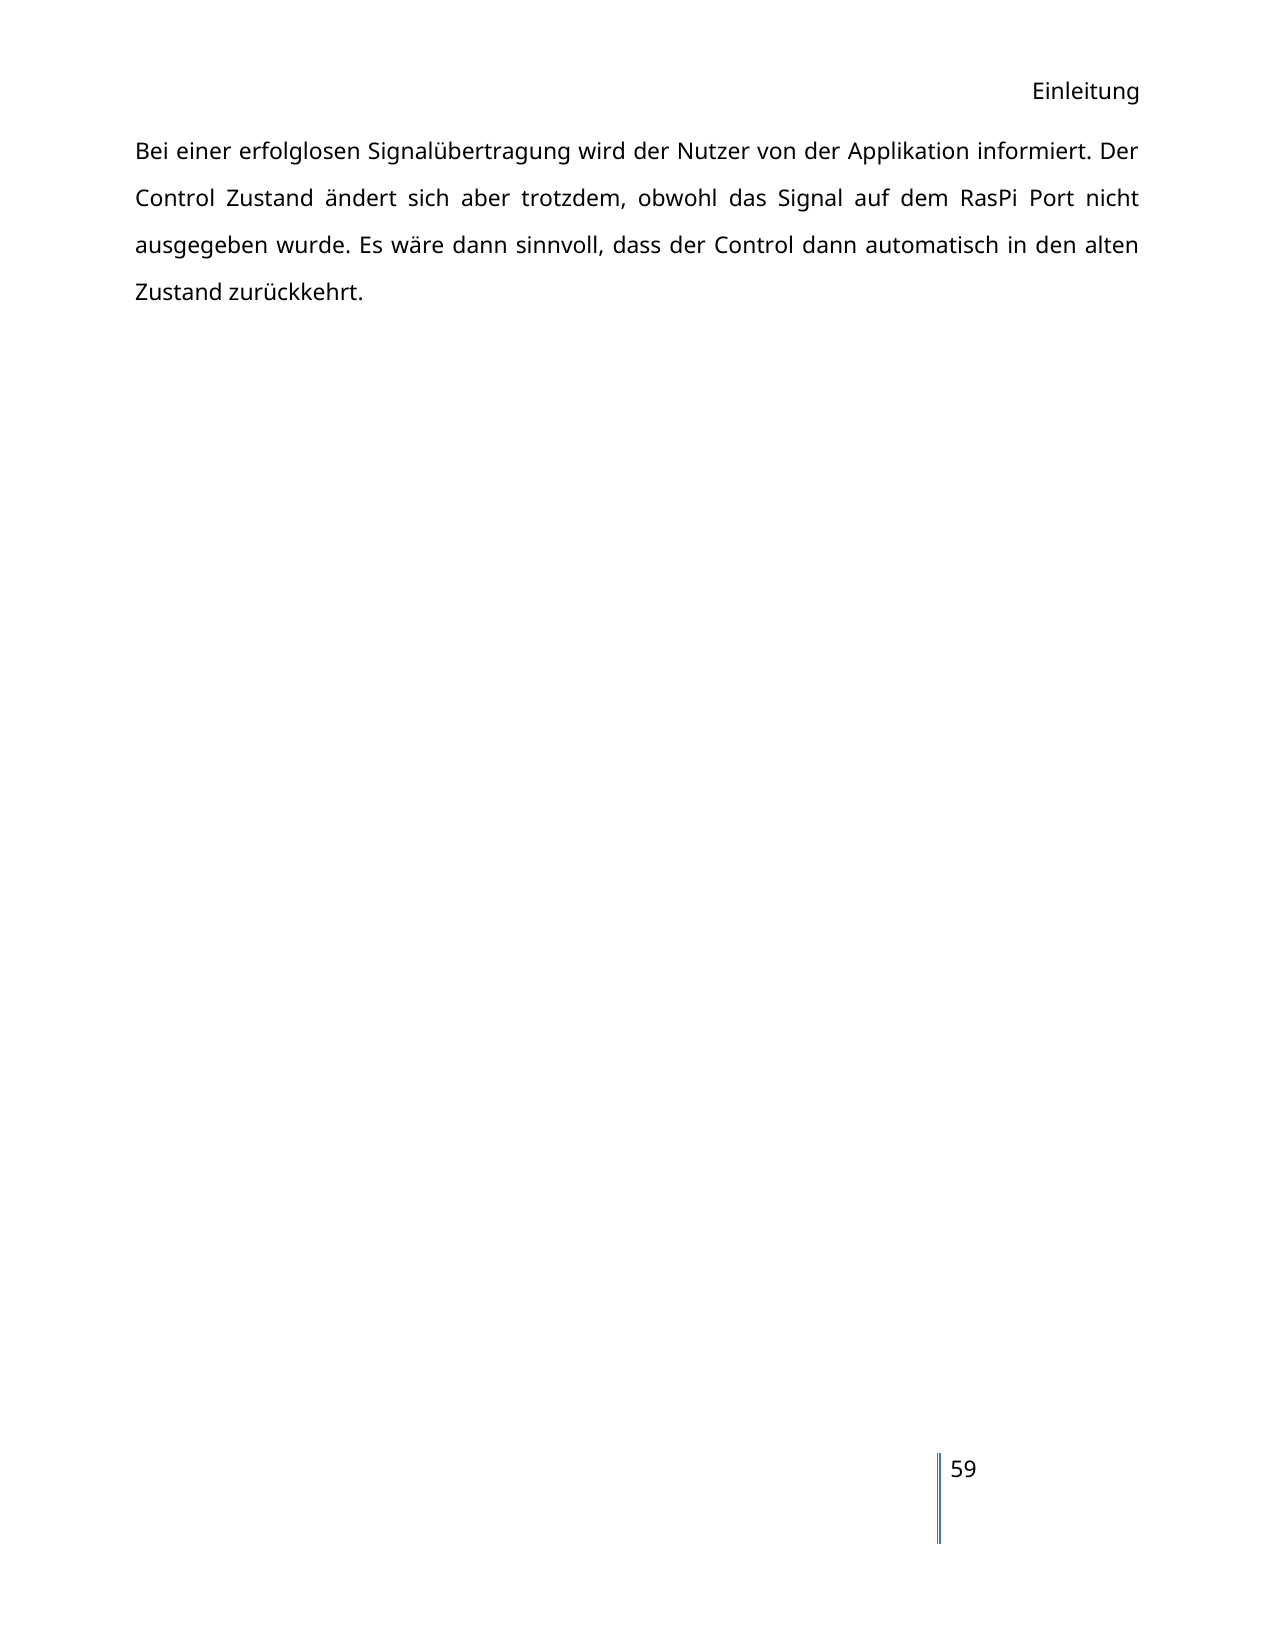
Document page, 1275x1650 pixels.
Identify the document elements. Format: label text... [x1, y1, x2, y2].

text Bei einer erfolglosen Signalübertragung wird der Nutzer von der Applikation informiert. Der Control Zustand ändert sich aber trotzdem, obwohl das Signal auf dem RasPi Port nicht ausgegeben wurde. Es wäre dann sinnvoll, dass der Control dann automatisch in den alten Zustand zurückkehrt. [135, 135, 1140, 307]
